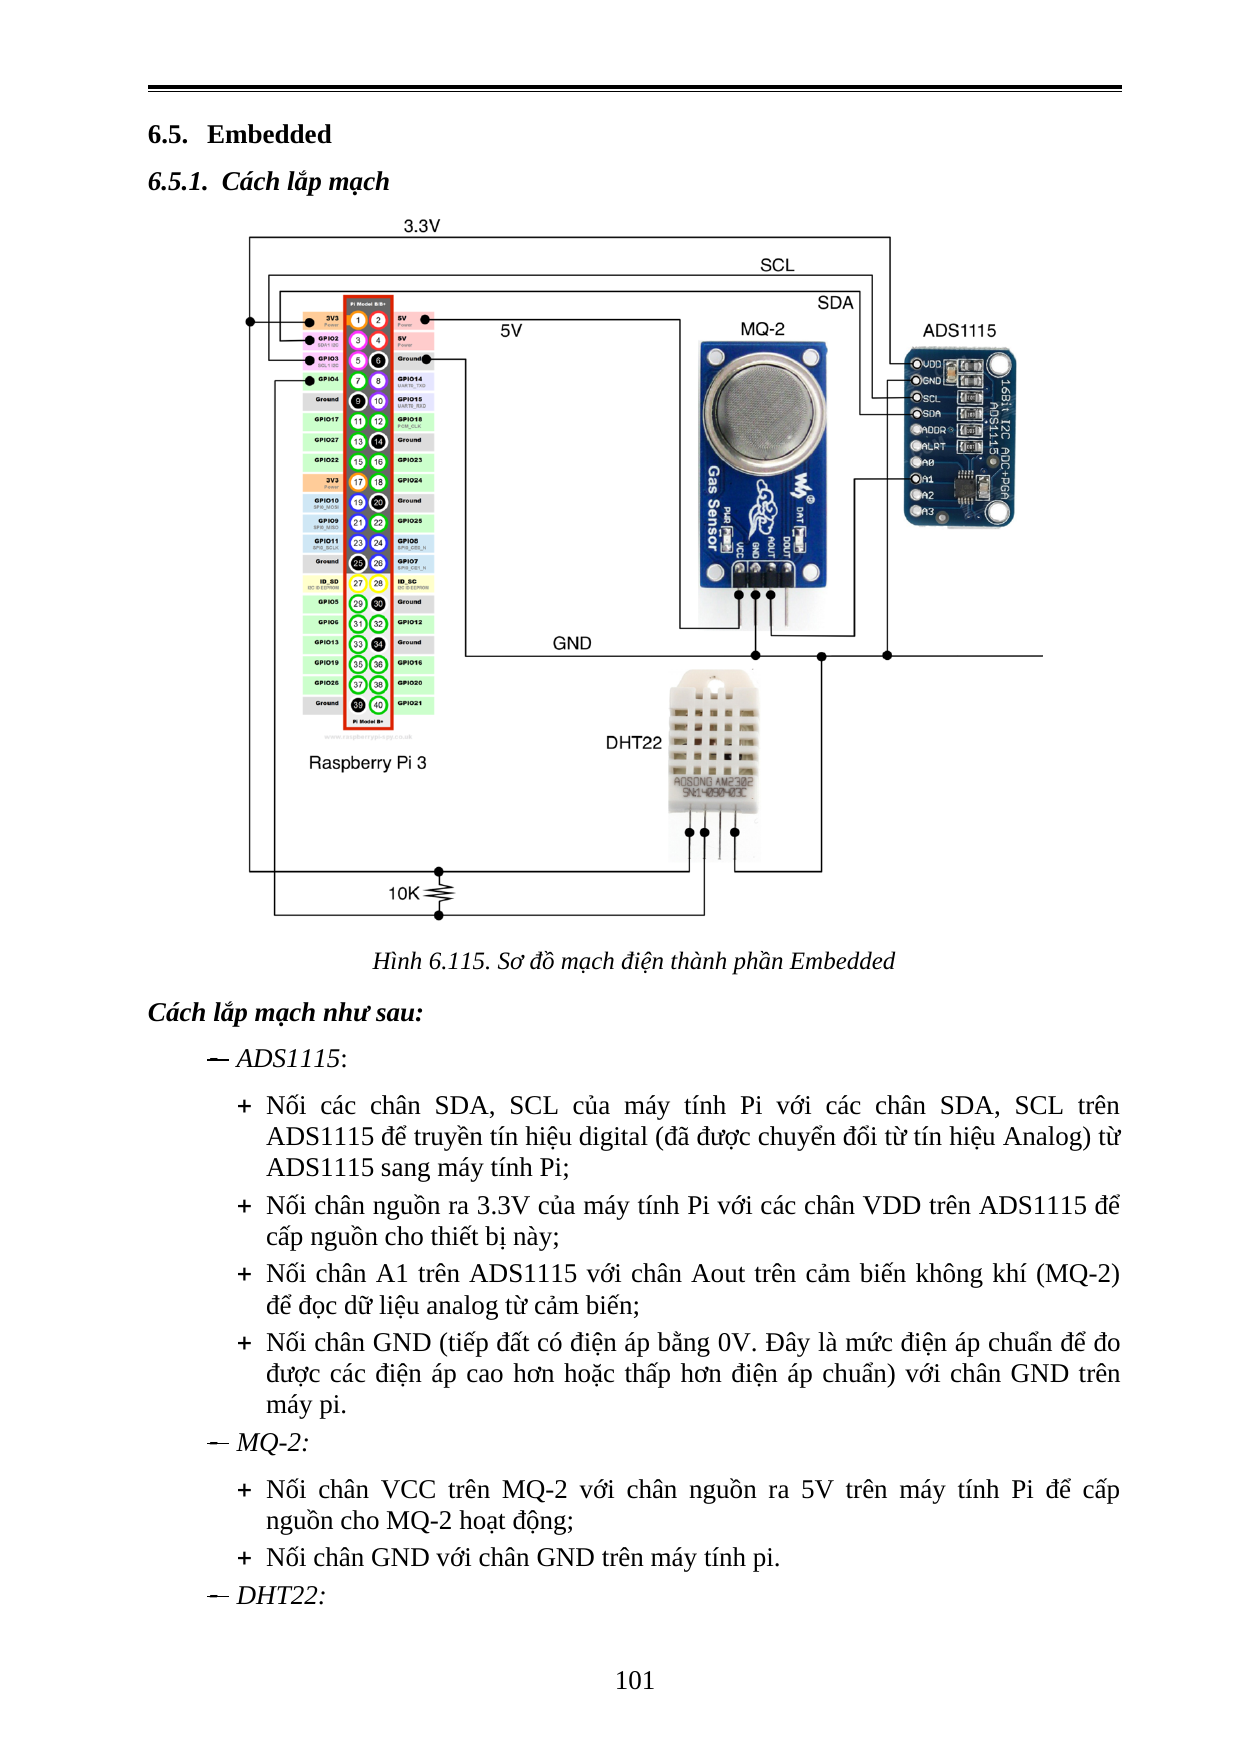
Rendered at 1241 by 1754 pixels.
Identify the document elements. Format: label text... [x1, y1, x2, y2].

text MQ-2: [207, 1426, 1122, 1457]
text Nối chân GND (tiếp đất có điện áp bằng 0V. Đây là mức điện áp chuẩn để đo được các điện áp cao hơn hoặc thấp hơn điện áp chuẩn) với chân GND trên máy pi. [236, 1326, 1122, 1420]
picture [226, 211, 1043, 931]
text ADS1115: [207, 1042, 1122, 1073]
text Cách lắp mạch như sau: [148, 996, 1122, 1027]
subtitle Cách lắp mạch [148, 165, 1122, 196]
subtitle Embedded [148, 118, 1122, 149]
text Nối các chân SDA, SCL của máy tính Pi với các chân SDA, SCL trên ADS1115 để truyền tín hiệu digital (đã được chuyển đổi từ tín hiệu Analog) từ ADS1115 sang máy tính Pi; [236, 1089, 1122, 1183]
text DHT22: [207, 1579, 1122, 1610]
text Nối chân VCC trên MQ-2 với chân nguồn ra 5V trên máy tính Pi để cấp nguồn cho MQ-2 hoạt động; [236, 1473, 1122, 1535]
text Nối chân A1 trên ADS1115 với chân Aout trên cảm biến không khí (MQ-2) để đọc dữ liệu analog từ cảm biến; [236, 1258, 1122, 1320]
text Nối chân GND với chân GND trên máy tính pi. [236, 1542, 1122, 1573]
text Nối chân nguồn ra 3.3V của máy tính Pi với các chân VDD trên ADS1115 để cấp nguồn cho thiết bị này; [236, 1189, 1122, 1251]
